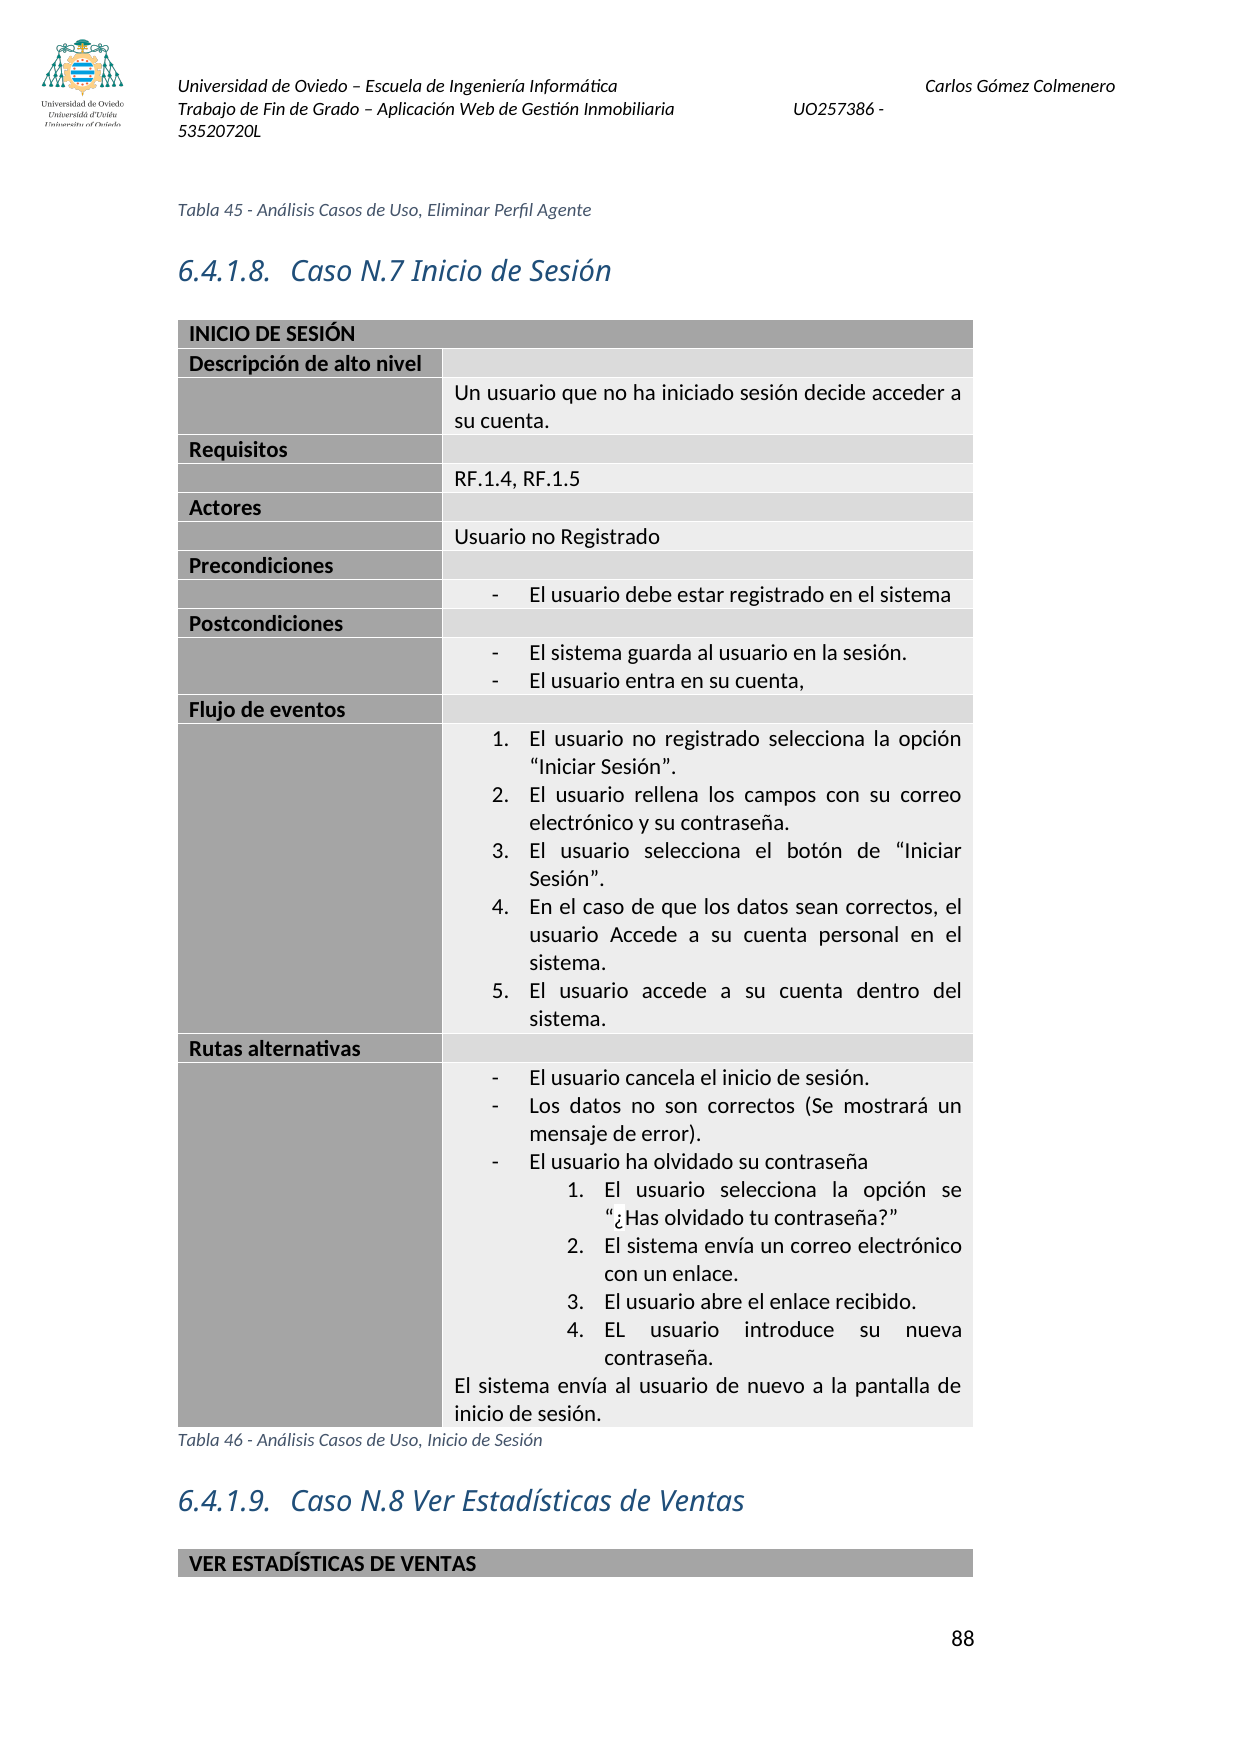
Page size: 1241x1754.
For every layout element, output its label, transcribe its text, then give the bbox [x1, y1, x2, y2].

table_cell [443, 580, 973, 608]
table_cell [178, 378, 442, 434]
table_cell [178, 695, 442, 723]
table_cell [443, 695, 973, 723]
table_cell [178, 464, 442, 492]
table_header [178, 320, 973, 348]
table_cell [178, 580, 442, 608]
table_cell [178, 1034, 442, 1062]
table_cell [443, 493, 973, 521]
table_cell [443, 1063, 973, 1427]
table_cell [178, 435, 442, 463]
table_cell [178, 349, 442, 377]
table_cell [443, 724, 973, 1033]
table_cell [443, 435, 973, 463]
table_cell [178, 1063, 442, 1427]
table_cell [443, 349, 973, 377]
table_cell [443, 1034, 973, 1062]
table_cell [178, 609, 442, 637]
subtitle Caso N.8 Ver Estadísticas de Ventas [177, 1480, 974, 1520]
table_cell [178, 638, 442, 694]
picture [36, 38, 124, 126]
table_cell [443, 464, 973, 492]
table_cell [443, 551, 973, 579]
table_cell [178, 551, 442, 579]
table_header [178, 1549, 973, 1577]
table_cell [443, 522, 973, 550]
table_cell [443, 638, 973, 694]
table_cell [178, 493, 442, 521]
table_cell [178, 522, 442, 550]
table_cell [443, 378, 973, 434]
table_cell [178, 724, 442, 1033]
subtitle Caso N.7 Inicio de Sesión [177, 251, 974, 290]
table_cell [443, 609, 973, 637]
